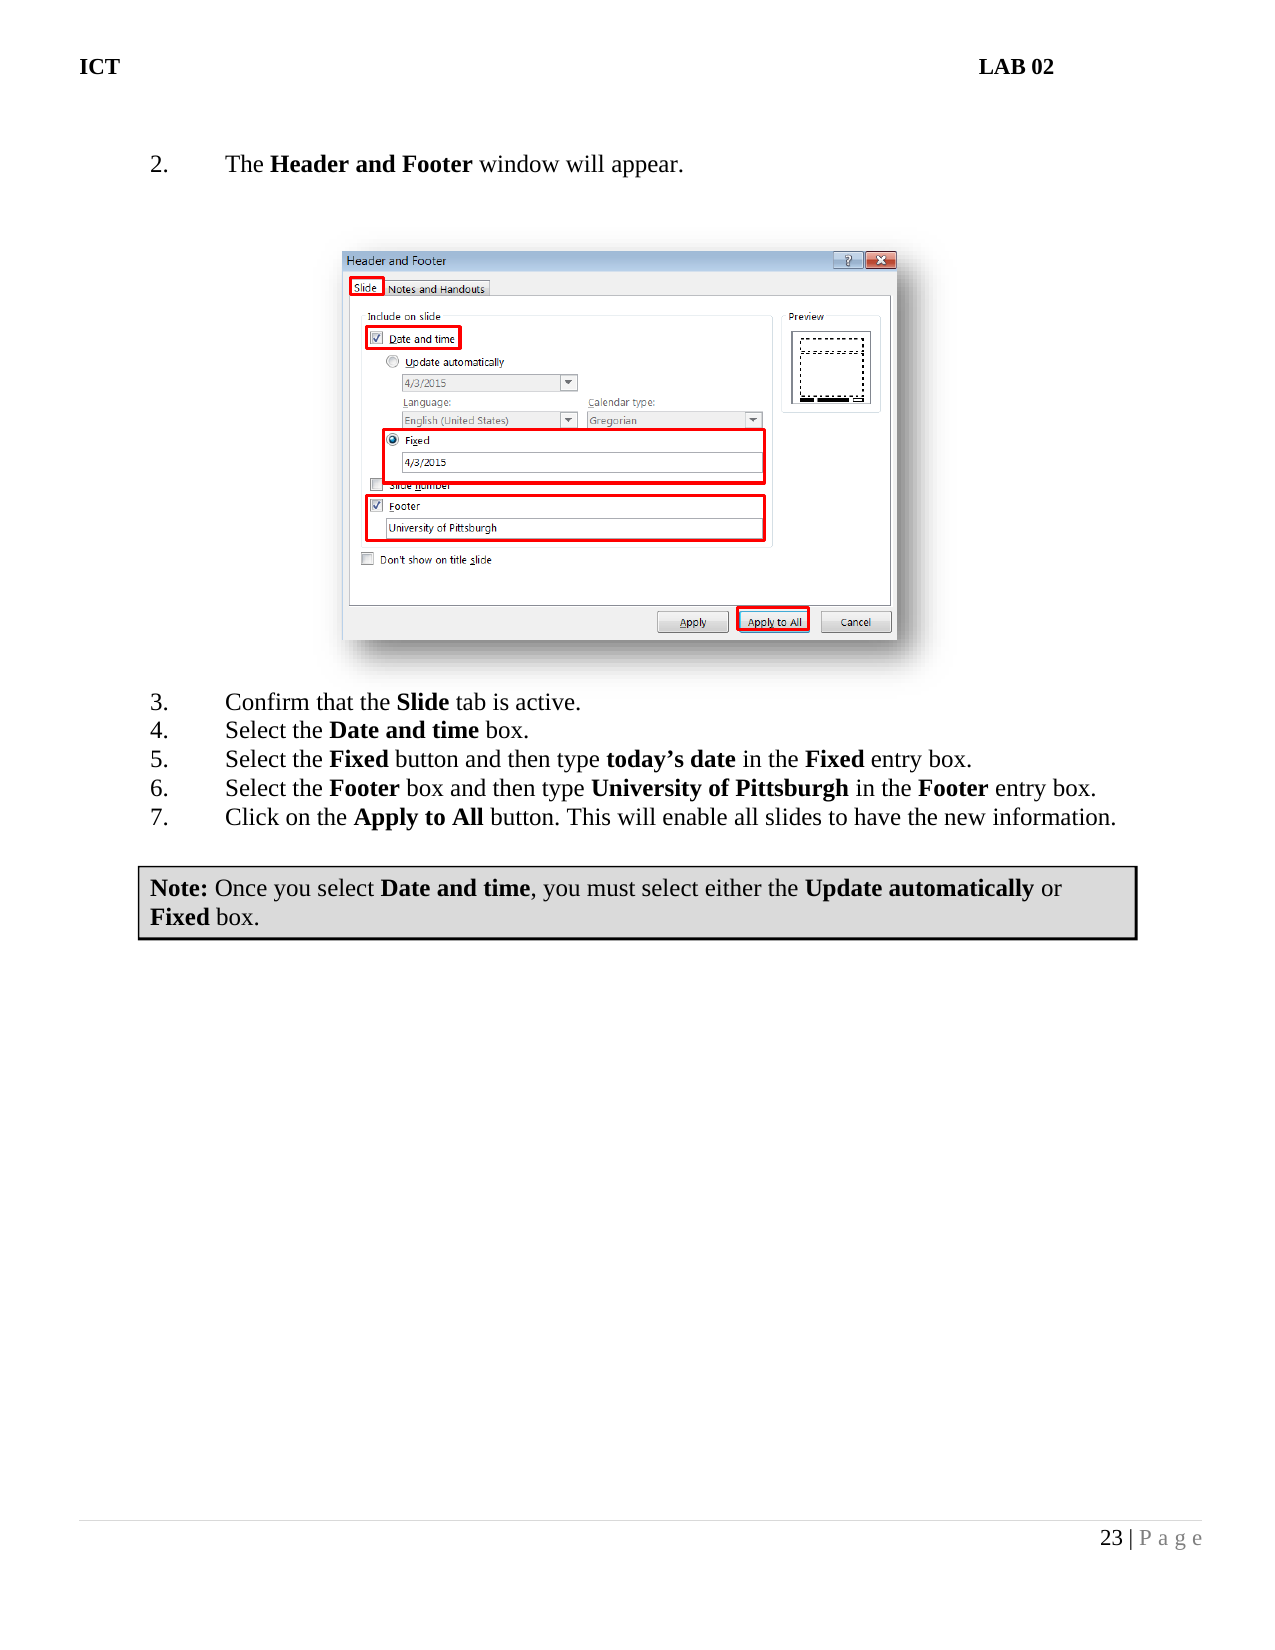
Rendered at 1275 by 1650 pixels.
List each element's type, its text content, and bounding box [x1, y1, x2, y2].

list The Header and Footer window will appear. [150, 149, 1202, 178]
list Confirm [150, 687, 1202, 716]
list Click on the Apply to All button. This will enable all slides to have the new information. [150, 802, 1202, 831]
list Select the Footer box and then type University of Pittsburgh in the Footer entry box. [150, 773, 1202, 802]
picture [310, 219, 961, 704]
list Select the Date and time box. [150, 716, 1202, 744]
list Select the Fixed button and then type today’s date in the Fixed entry box. [150, 744, 1202, 773]
